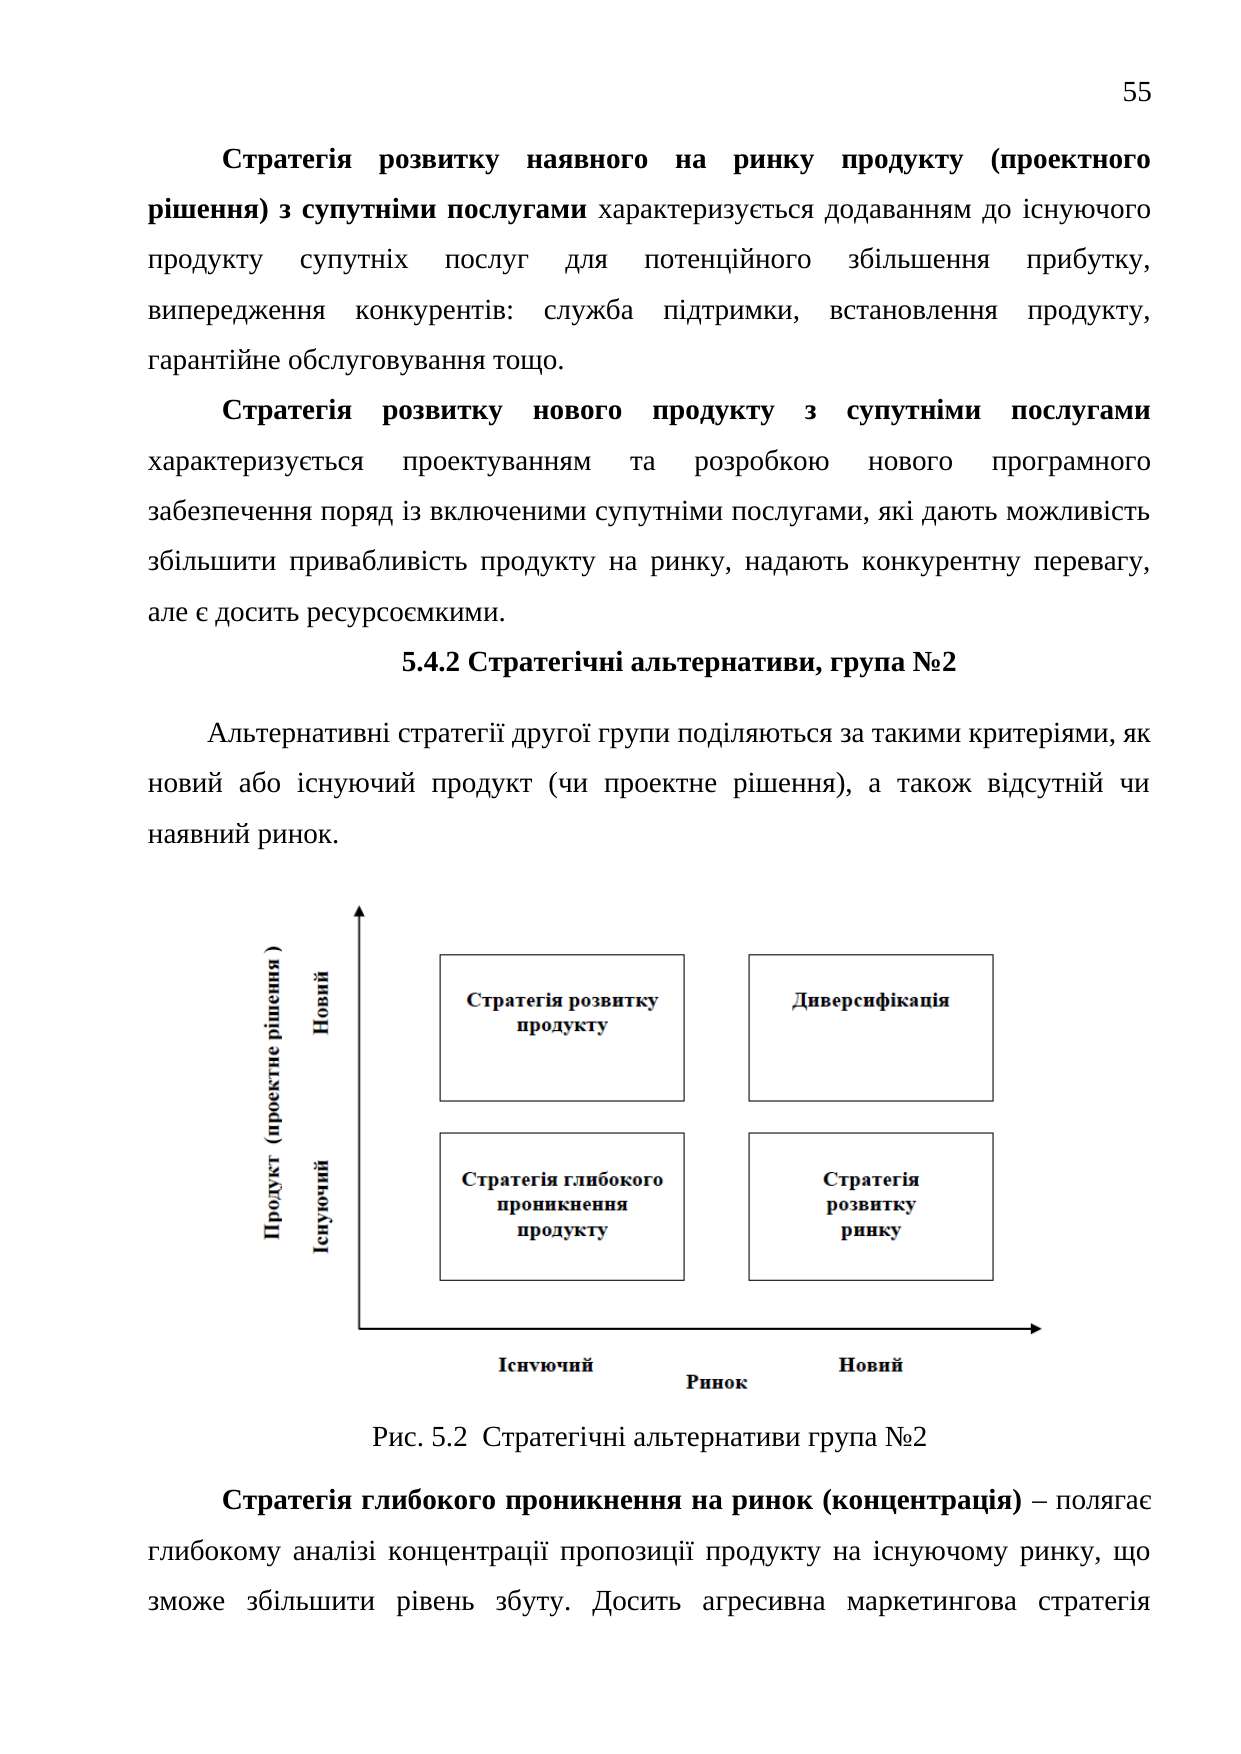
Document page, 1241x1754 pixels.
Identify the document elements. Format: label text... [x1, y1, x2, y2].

text Рис. 5.2 Стратегічні альтернативи група №2 [148, 1419, 1152, 1452]
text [148, 1482, 1152, 1617]
text Стратегія розвитку нового продукту з супутніми послугами характеризується проектуванням та розробкою нового програмного забезпечення поряд із включеними супутніми послугами, які дають можливість збільшити привабливість продукту на ринку, надають конкурентну перевагу, але є досить ресурсоємкими. [148, 392, 1152, 627]
text Альтернативні стратегії другої групи поділяються за такими критеріями, як новий або існуючий продукт (чи проектне рішення), а також відсутній чи наявний ринок. [148, 715, 1152, 849]
picture [250, 886, 1049, 1394]
text 5.4.2 Стратегічні альтернативи, група №2 [207, 644, 1152, 677]
text Стратегія розвитку наявного на ринку продукту (проектного рішення) з супутніми послугами характеризується додаванням до існуючого продукту супутніх послуг для потенційного збільшення прибутку, випередження конкурентів: служба підтримки, встановлення продукту, гарантійне обслуговування тощо. [148, 141, 1152, 376]
